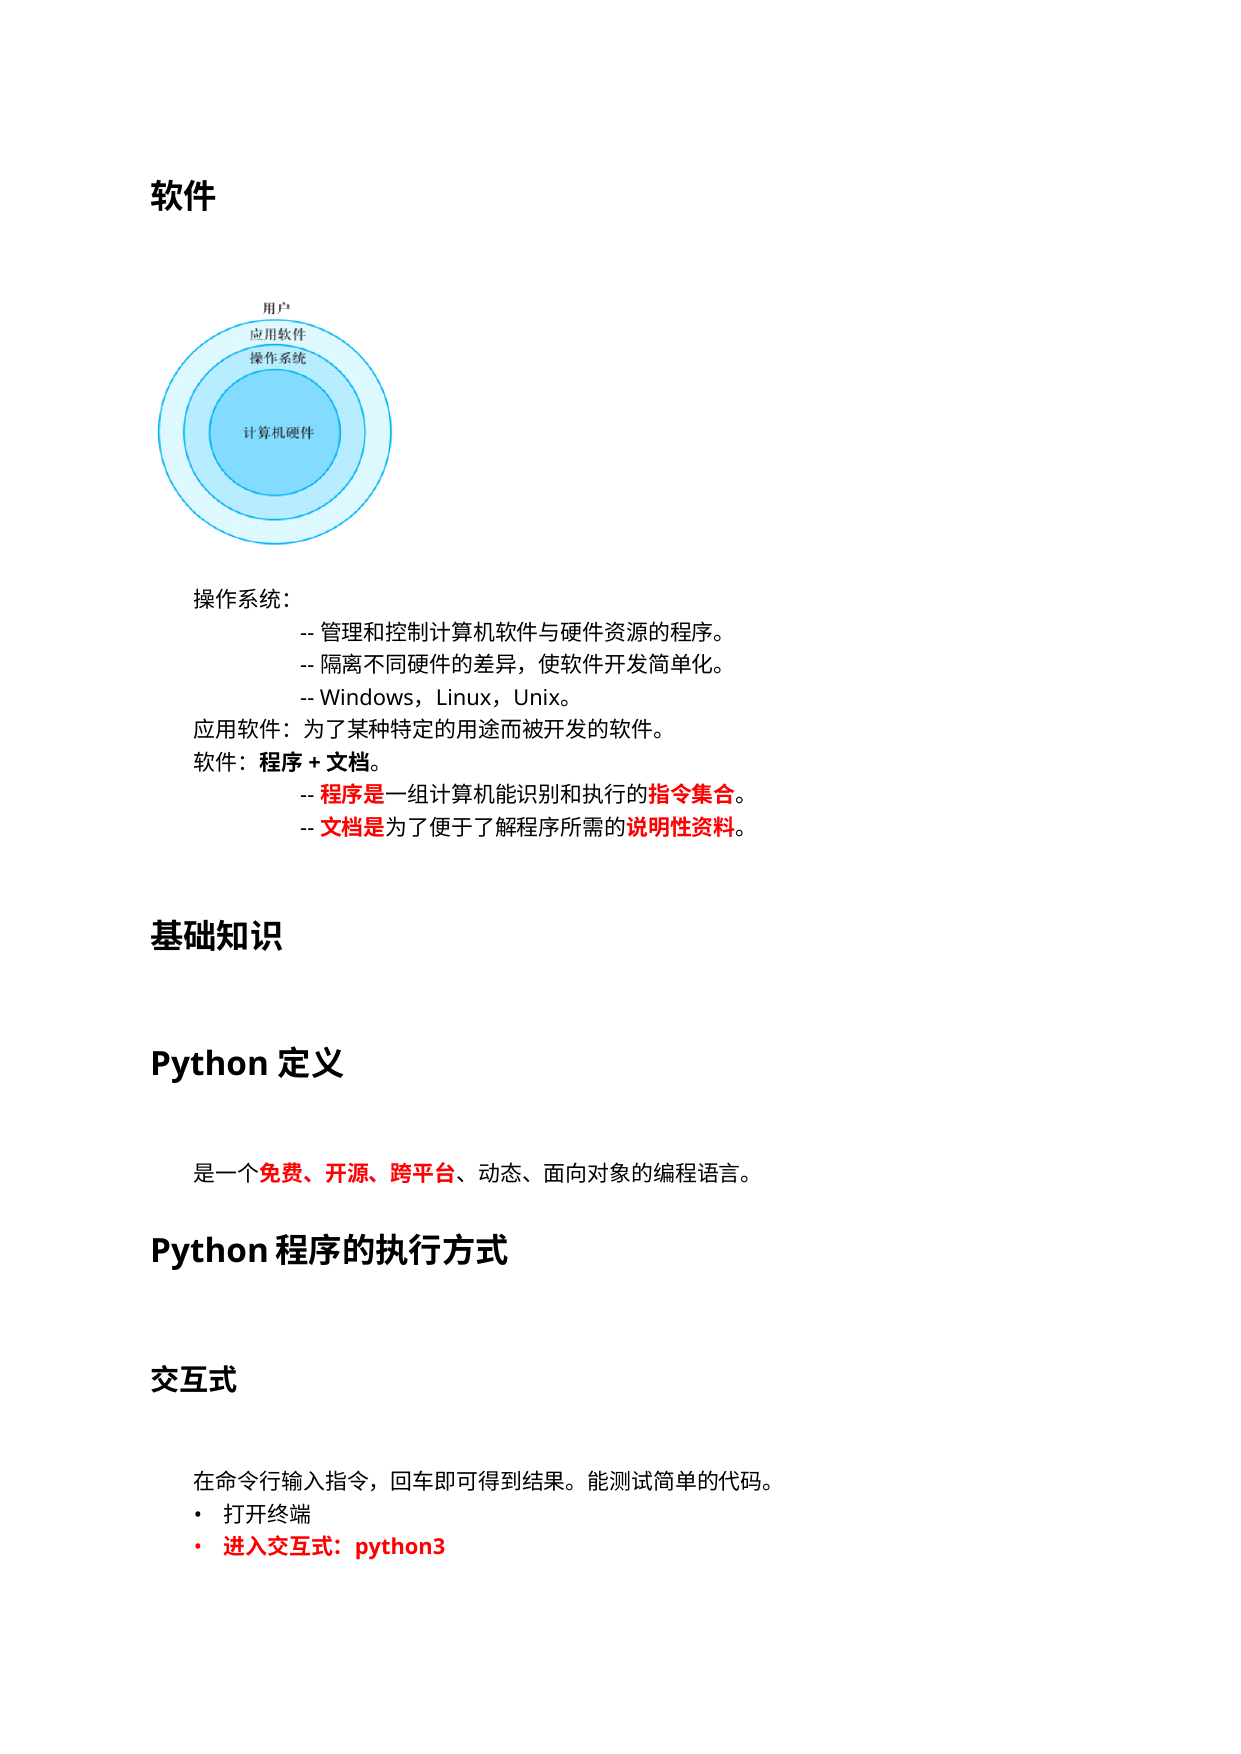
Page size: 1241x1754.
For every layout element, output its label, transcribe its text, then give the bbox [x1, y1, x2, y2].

text 在命令行输入指令，回车即可得到结果。能测试简单的代码。 [194, 1464, 1090, 1496]
text 软件：程序 + 文档。 [150, 744, 1090, 777]
text Python 定义 [150, 1028, 1090, 1093]
text Python程序的执行方式 [150, 1215, 1090, 1280]
text -- Windows，Linux，Unix。 [150, 679, 1090, 712]
text 基础知识 [150, 901, 1090, 966]
text 交互式 [150, 1345, 1090, 1410]
text -- 文档是为了便于了解程序所需的说明性资料。 [150, 809, 1090, 842]
list 打开终端 [194, 1496, 1090, 1529]
text -- 程序是一组计算机能识别和执行的指令集合。 [150, 777, 1090, 809]
text -- 隔离不同硬件的差异，使软件开发简单化。 [150, 647, 1090, 679]
text 应用软件：为了某种特定的用途而被开发的软件。 [150, 712, 1090, 744]
text 软件 [150, 162, 1090, 227]
text 是一个免费、开源、跨平台、动态、面向对象的编程语言。 [150, 1156, 1090, 1188]
text -- 管理和控制计算机软件与硬件资源的程序。 [150, 614, 1090, 647]
list 进入交互式：python3 [194, 1529, 1090, 1561]
text 操作系统： [150, 582, 1090, 614]
